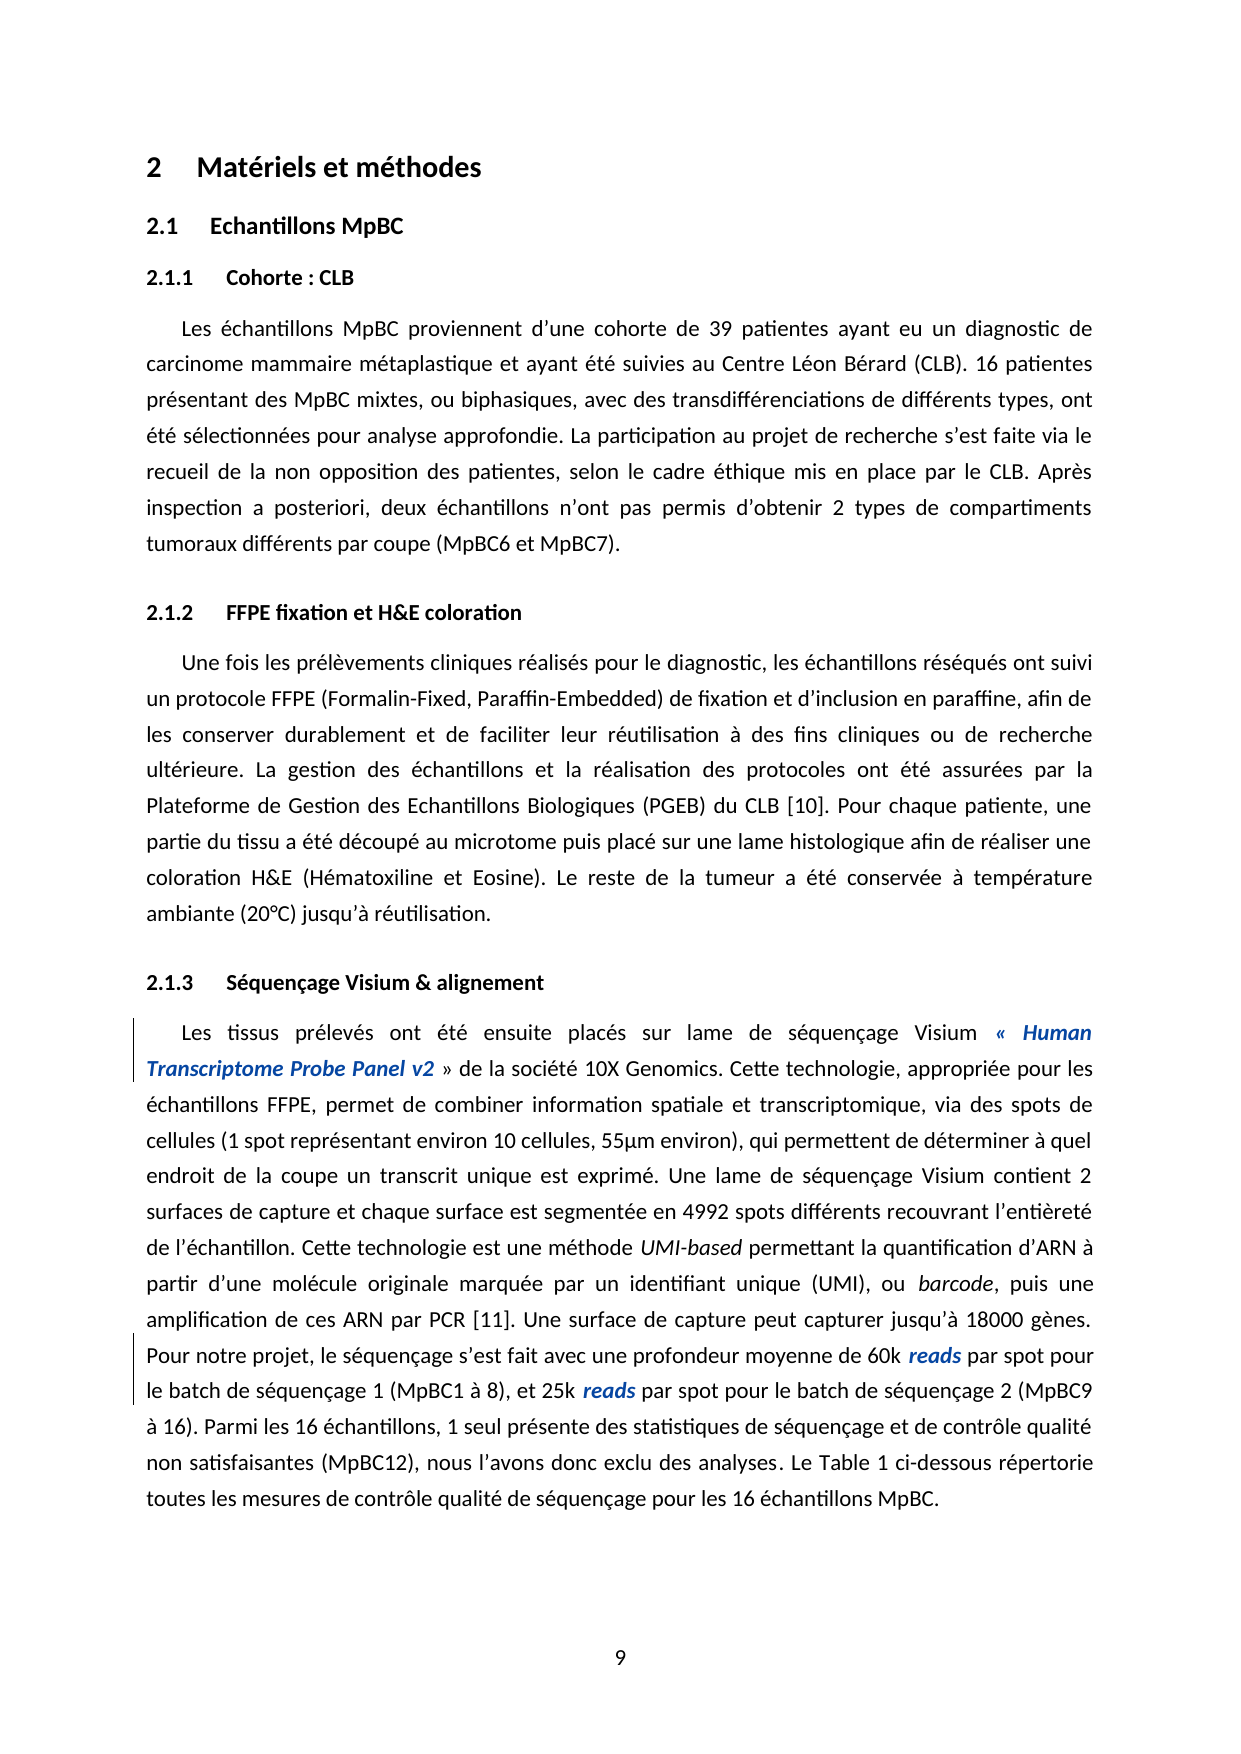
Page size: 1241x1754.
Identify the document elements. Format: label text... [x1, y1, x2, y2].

subtitle Cohorte : CLB [146, 263, 1240, 291]
subtitle Matériels et méthodes [146, 148, 1240, 184]
subtitle Séquençage Visium & alignement [146, 968, 1240, 996]
subtitle Echantillons MpBC [146, 211, 1240, 241]
text Une fois les prélèvements cliniques réalisés pour le diagnostic, les échantillons réséqués ont suivi un protocole FFPE (Formalin-Fixed, Paraffin-Embedded) de fixation et d’inclusion en paraffine, afin de les conserver durablement et de faciliter leur réutilisation à des fins cliniques ou de recherche ultérieure. La gestion des échantillons et la réalisation des protocoles ont été assurées par la Plateforme de Gestion des Echantillons Biologiques (PGEB) du CLB [10]. Pour chaque patiente, une partie du tissu a été découpé au microtome puis placé sur une lame histologique afin de réaliser une coloration H&E (Hématoxiline et Eosine). Le reste de la tumeur a été conservée à température ambiante (20°C) jusqu’à réutilisation. [146, 648, 1094, 927]
subtitle FFPE fixation et H&E coloration [146, 598, 1240, 626]
text Les tissus prélevés ont été ensuite placés sur lame de séquençage Visium « Human Transcriptome Probe Panel v2 » de la société 10X Genomics. Cette technologie, appropriée pour les échantillons FFPE, permet de combiner information spatiale et transcriptomique, via des spots de cellules (1 spot représentant environ 10 cellules, 55µm environ), qui permettent de déterminer à quel endroit de la coupe un transcrit unique est exprimé. Une lame de séquençage Visium contient 2 surfaces de capture et chaque surface est segmentée en 4992 spots différents recouvrant l’entièreté de l’échantillon. Cette technologie est une méthode UMI-based permettant la quantification d’ARN à partir d’une molécule originale marquée par un identifiant unique (UMI), ou barcode, puis une amplification de ces ARN par PCR [11]. Une surface de capture peut capturer jusqu’à 18000 gènes. Pour notre projet, le séquençage s’est fait avec une profondeur moyenne de 60k reads par spot pour le batch de séquençage 1 (MpBC1 à 8), et 25k reads par spot pour le batch de séquençage 2 (MpBC9 à 16). Parmi les 16 échantillons, 1 seul présente des statistiques de séquençage et de contrôle qualité non satisfaisantes (MpBC12), nous l’avons donc exclu des analyses. Le Table 1 ci-dessous répertorie toutes les mesures de contrôle qualité de séquençage pour les 16 échantillons MpBC. [146, 1018, 1094, 1512]
text Les échantillons MpBC proviennent d’une cohorte de 39 patientes ayant eu un diagnostic de carcinome mammaire métaplastique et ayant été suivies au Centre Léon Bérard (CLB). 16 patientes présentant des MpBC mixtes, ou biphasiques, avec des transdifférenciations de différents types, ont été sélectionnées pour analyse approfondie. La participation au projet de recherche s’est faite via le recueil de la non opposition des patientes, selon le cadre éthique mis en place par le CLB. Après inspection a posteriori, deux échantillons n’ont pas permis d’obtenir 2 types de compartiments tumoraux différents par coupe (MpBC6 et MpBC7). [146, 314, 1094, 557]
